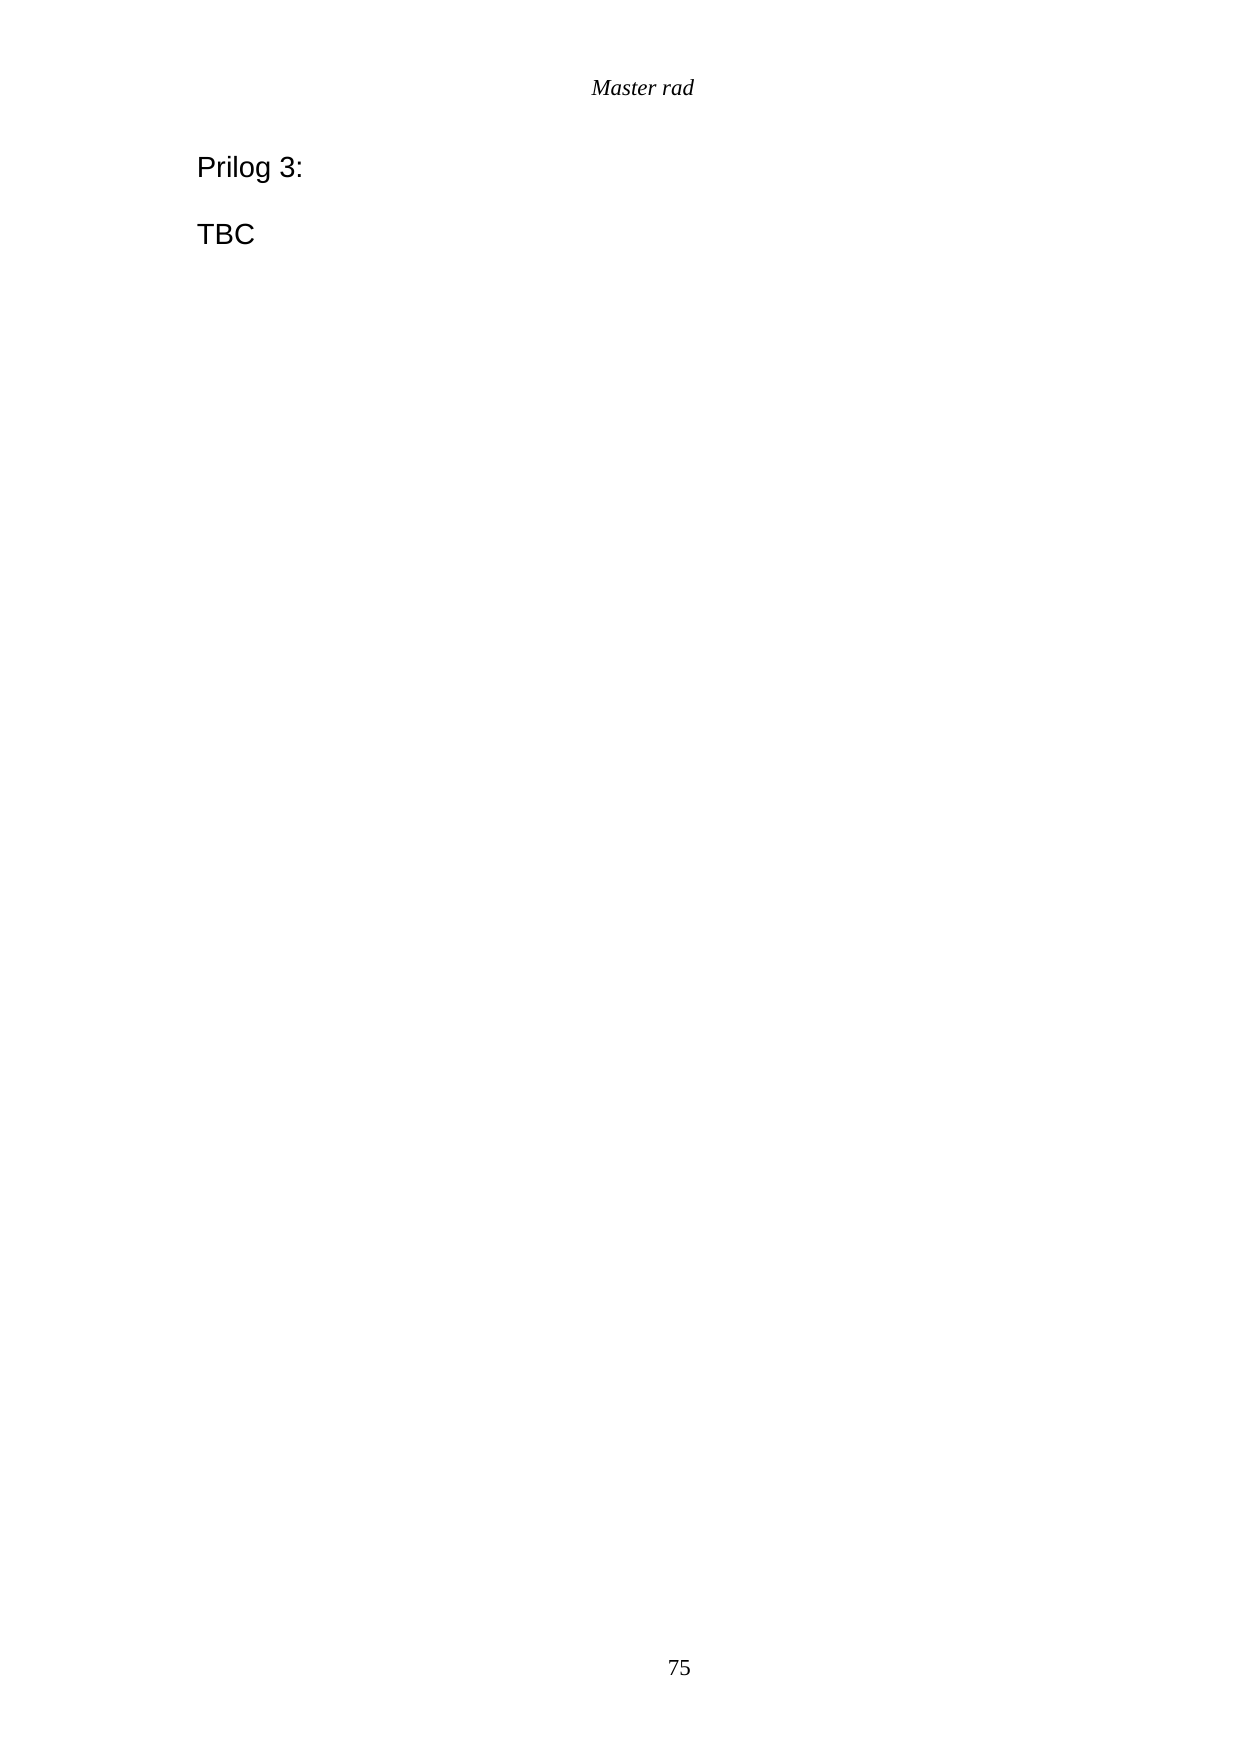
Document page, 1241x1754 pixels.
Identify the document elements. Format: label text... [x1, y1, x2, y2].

text TBC [159, 217, 1128, 251]
text Prilog 3: [159, 150, 1128, 183]
